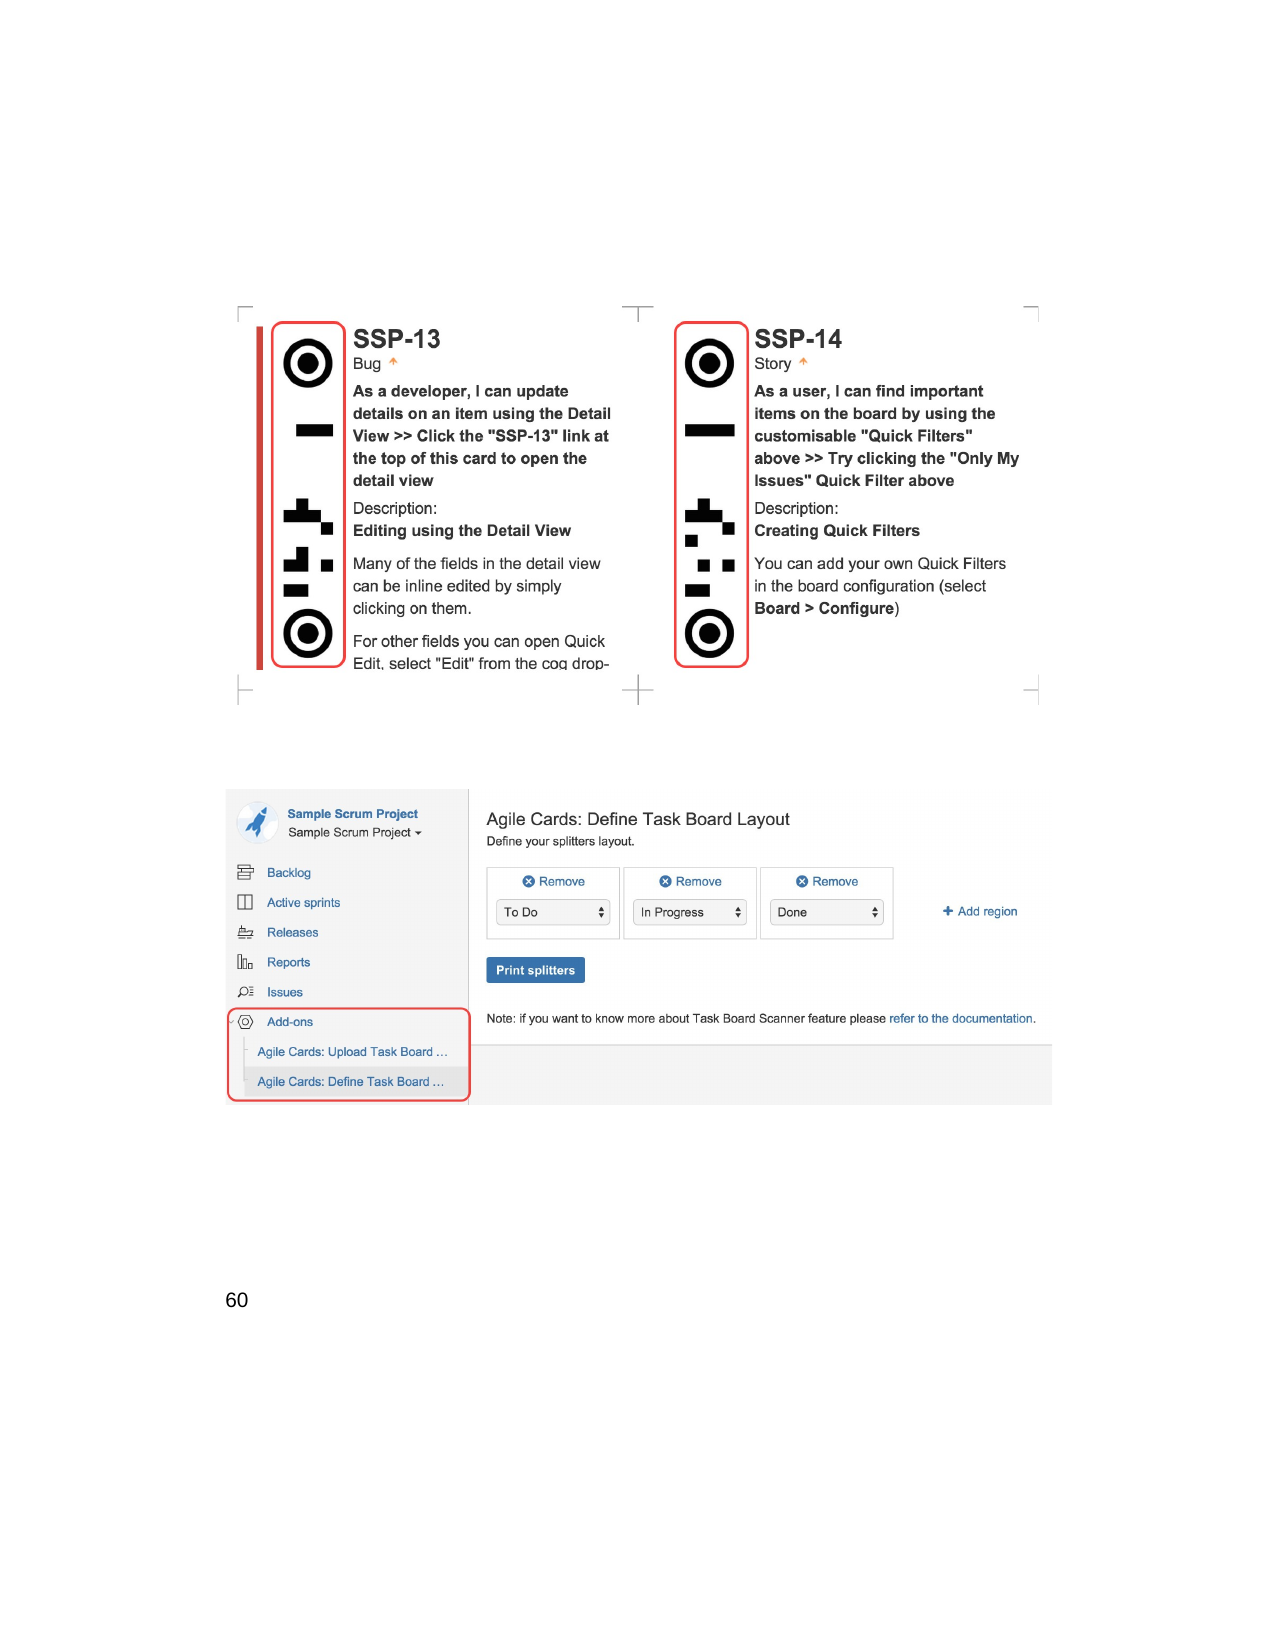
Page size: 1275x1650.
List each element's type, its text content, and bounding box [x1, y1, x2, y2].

picture [225, 789, 1053, 1105]
picture [237, 306, 1039, 705]
text 60 [225, 1288, 1219, 1312]
